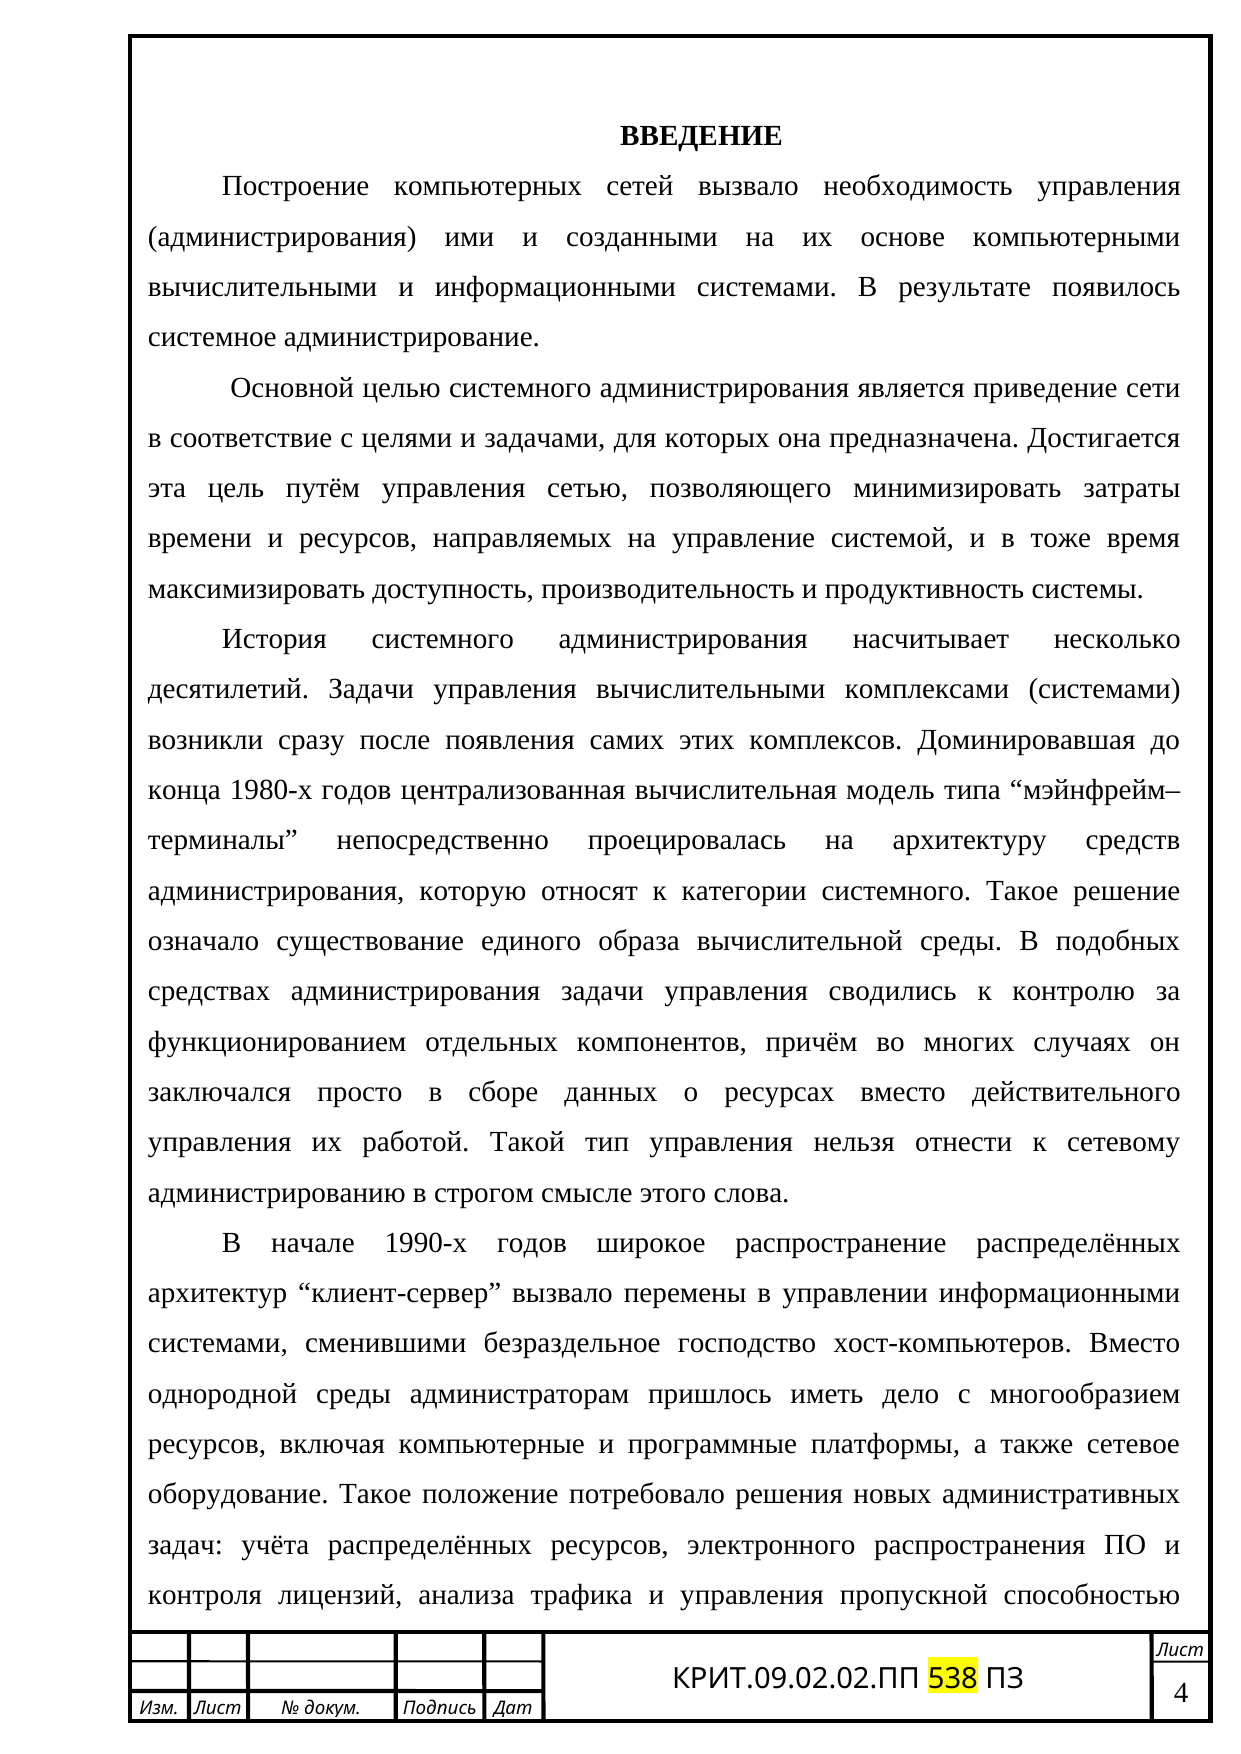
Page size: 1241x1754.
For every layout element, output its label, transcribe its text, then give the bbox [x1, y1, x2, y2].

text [148, 1225, 1181, 1611]
text История системного администрирования насчитывает несколько десятилетий. Задачи управления вычислительными комплексами (системами) возникли сразу после появления самих этих комплексов. Доминировавшая до конца 1980-х годов централизованная вычислительная модель типа “мэйнфрейм–терминалы” непосредственно проецировалась на архитектуру средств администрирования, которую относят к категории системного. Такое решение означало существование единого образа вычислительной среды. В подобных средствах администрирования задачи управления сводились к контролю за функционированием отдельных компонентов, причём во многих случаях он заключался просто в сборе данных о ресурсах вместо действительного управления их работой. Такой тип управления нельзя отнести к сетевому администрированию в строгом смысле этого слова. [148, 621, 1181, 1208]
text Основной целью системного администрирования является приведение сети в соответствие с целями и задачами, для которых она предназначена. Достигается эта цель путём управления сетью, позволяющего минимизировать затраты времени и ресурсов, направляемых на управление системой, и в тоже время максимизировать доступность, производительность и продуктивность системы. [148, 370, 1181, 604]
text ВВЕДЕНИЕ [148, 118, 1181, 152]
text Построение компьютерных сетей вызвало необходимость управления (администрирования) ими и созданными на их основе компьютерными вычислительными и информационными системами. В результате появилось системное администрирование. [148, 168, 1181, 353]
